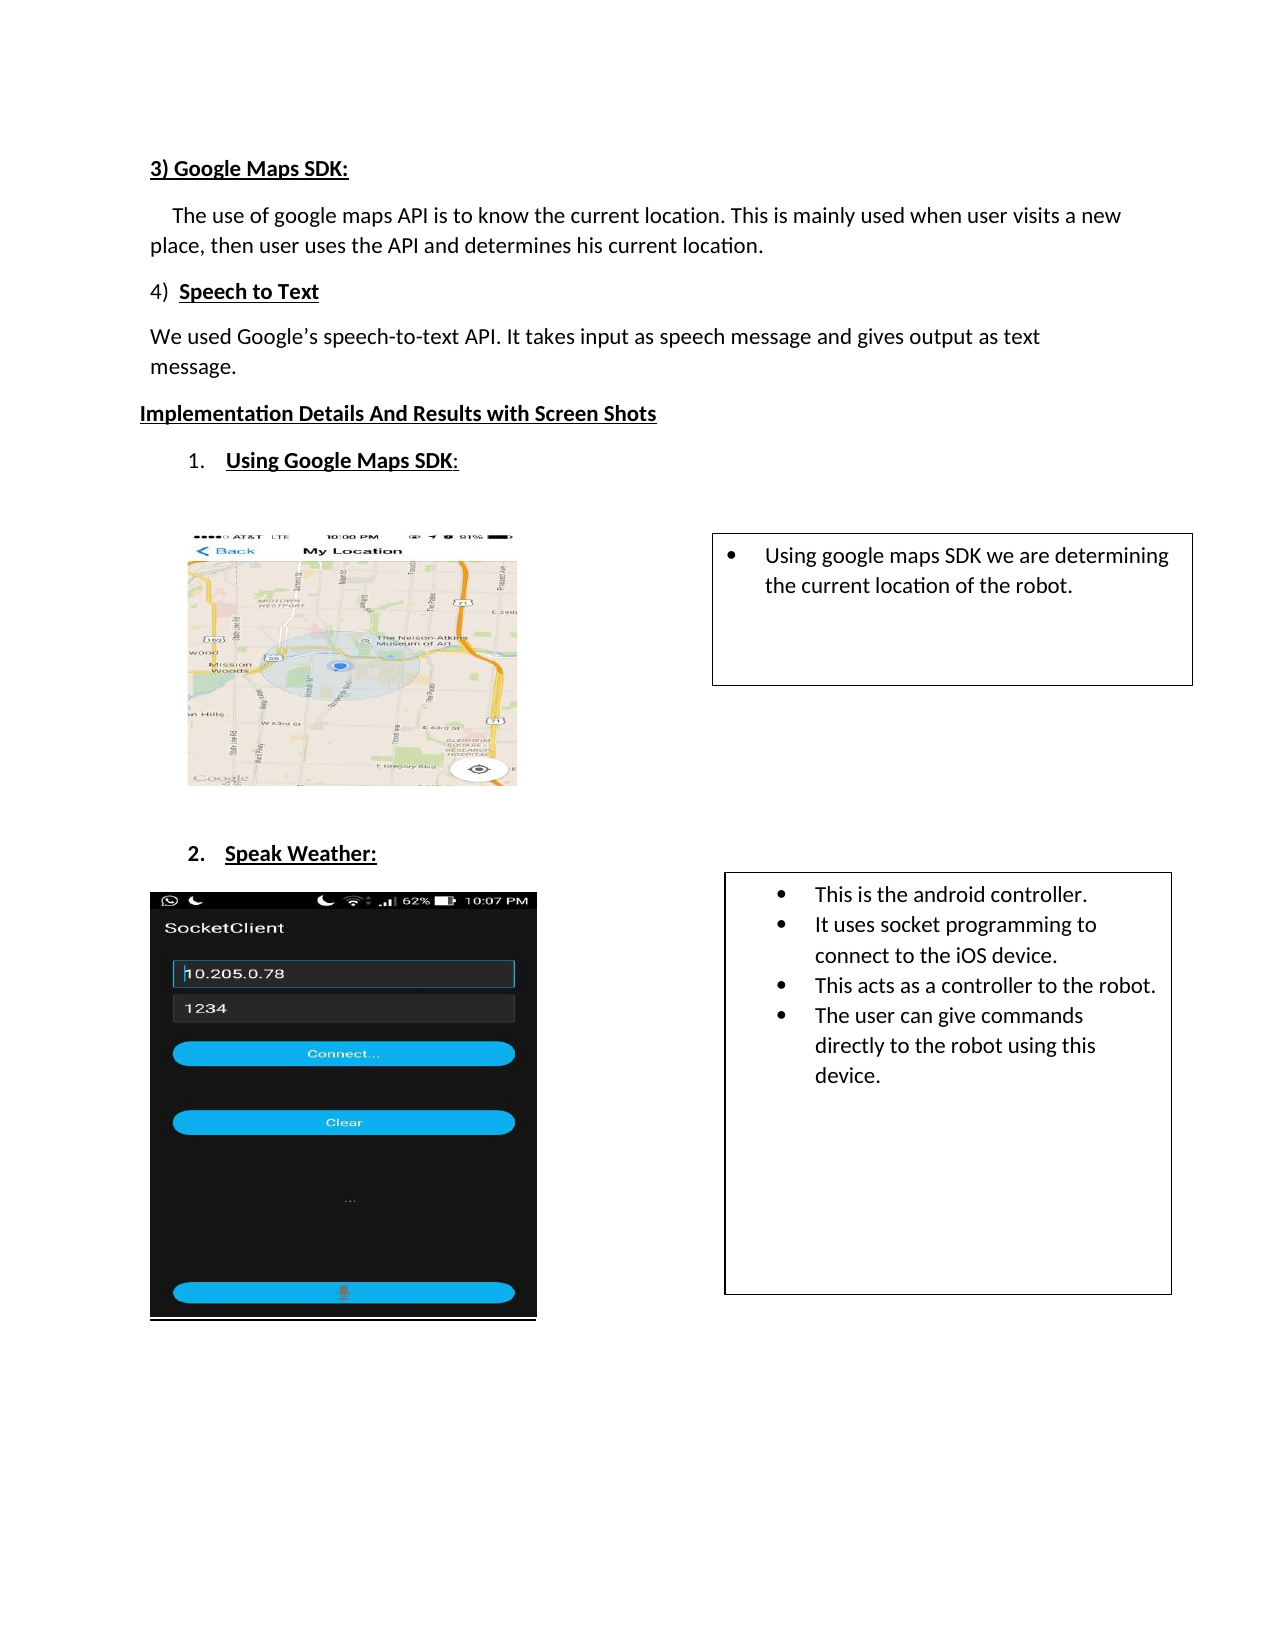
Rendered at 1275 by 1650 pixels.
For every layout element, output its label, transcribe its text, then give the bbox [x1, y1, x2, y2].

picture [187, 532, 518, 786]
text 3) Google Maps SDK: [150, 154, 1181, 182]
text We used Google’s speech-to-text API. It takes input as speech message and gives output as text message. [150, 322, 1063, 380]
picture [150, 892, 537, 1317]
text Implementation Details And Results with Screen Shots [139, 399, 1181, 427]
list 2. Speak Weather: [187, 840, 1181, 867]
text 4) Speech to Text [150, 278, 1181, 305]
text The use of google maps API is to know the current location. This is mainly used when user visits a new place, then user uses the API and determines his current location. [150, 201, 1123, 259]
text 1. Using Google Maps SDK: [187, 446, 1181, 474]
